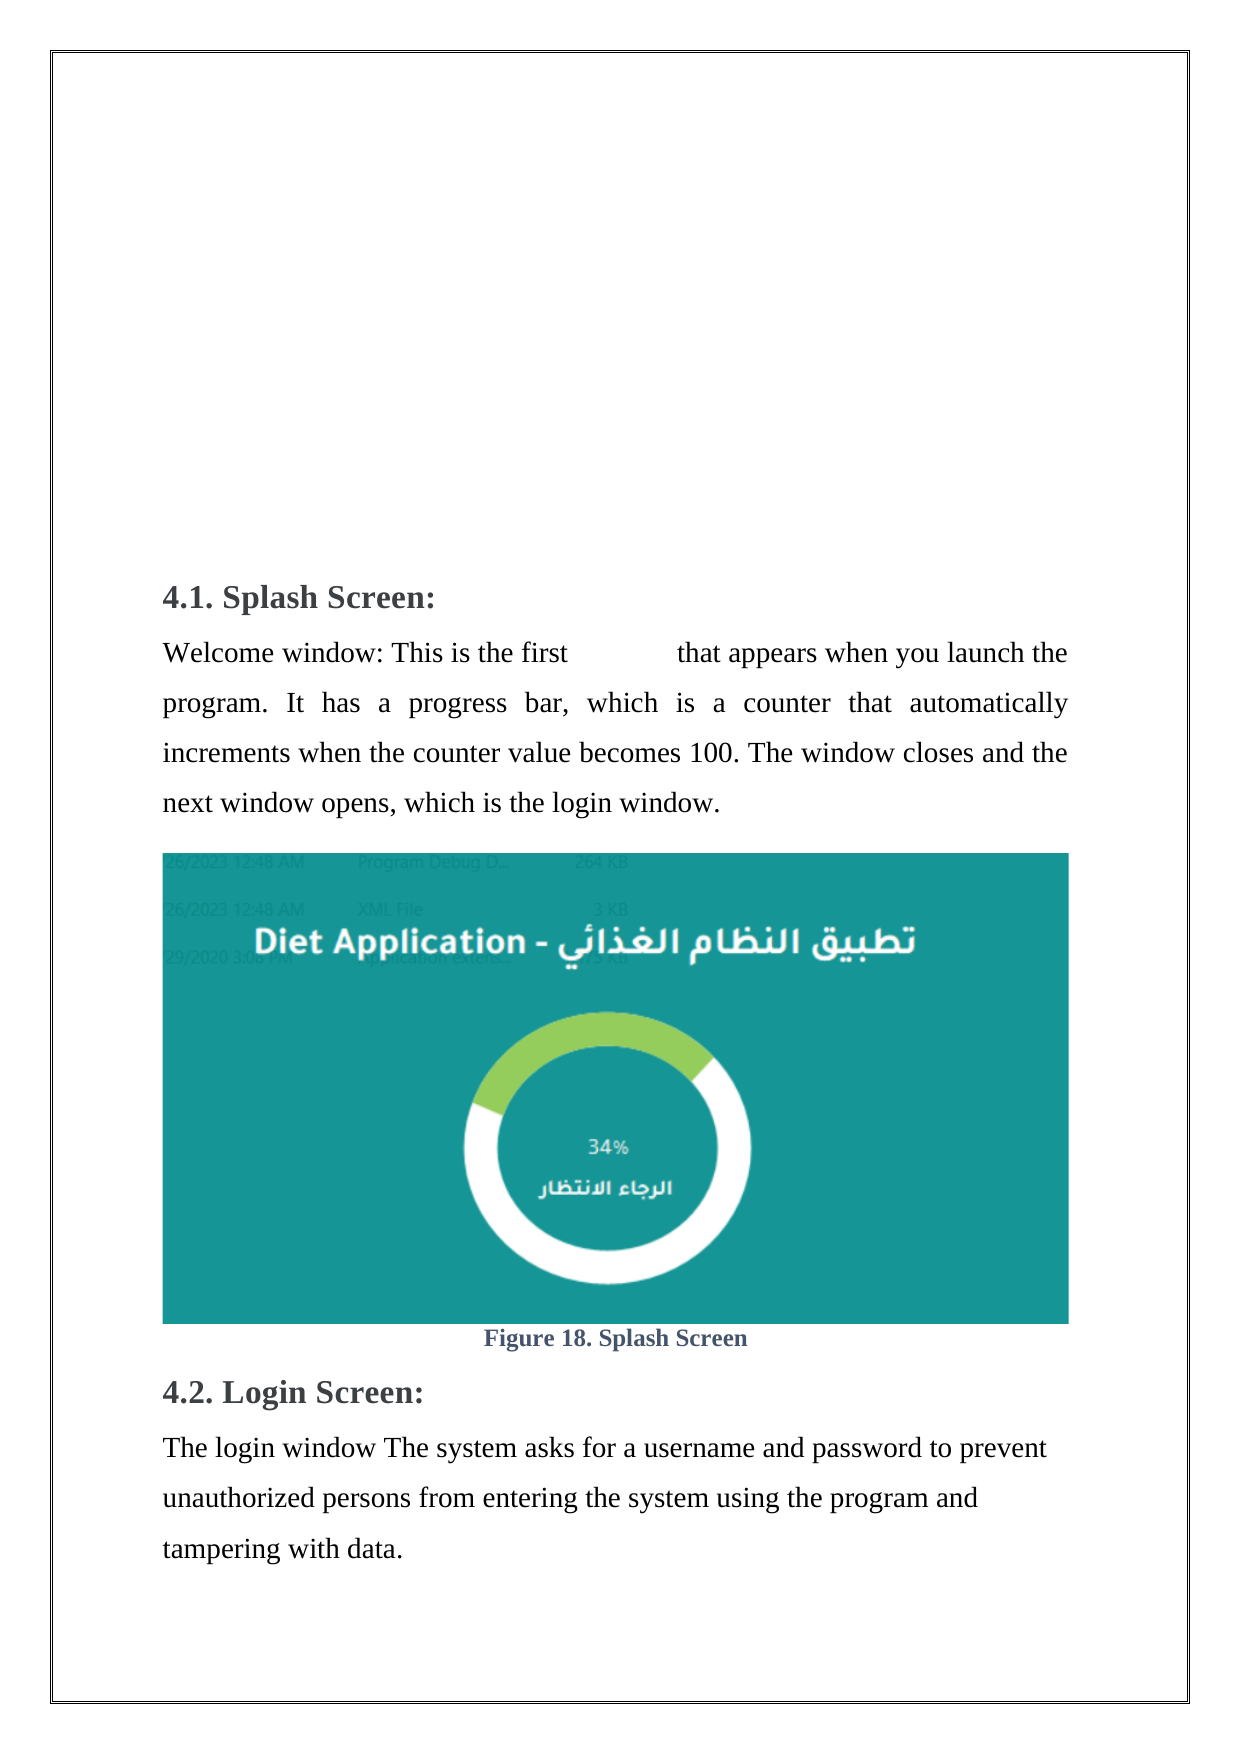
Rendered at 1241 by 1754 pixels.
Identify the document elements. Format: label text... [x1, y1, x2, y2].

text Welcome window: This is the first window that appears when you launch the program. It has a progress bar, which is a counter that automatically increments when the counter value becomes 100. The window closes and the next window opens, which is the login window. [162, 635, 1069, 819]
picture [162, 853, 1069, 1324]
text 4.1. Splash Screen: [162, 577, 1069, 616]
text 4.2. Login Screen: [162, 1373, 1069, 1411]
text The login window The system asks for a username and password to prevent unauthorized persons from entering the system using the program and tampering with data. [162, 1430, 1069, 1564]
text Figure 18. Splash Screen [162, 1324, 1069, 1352]
